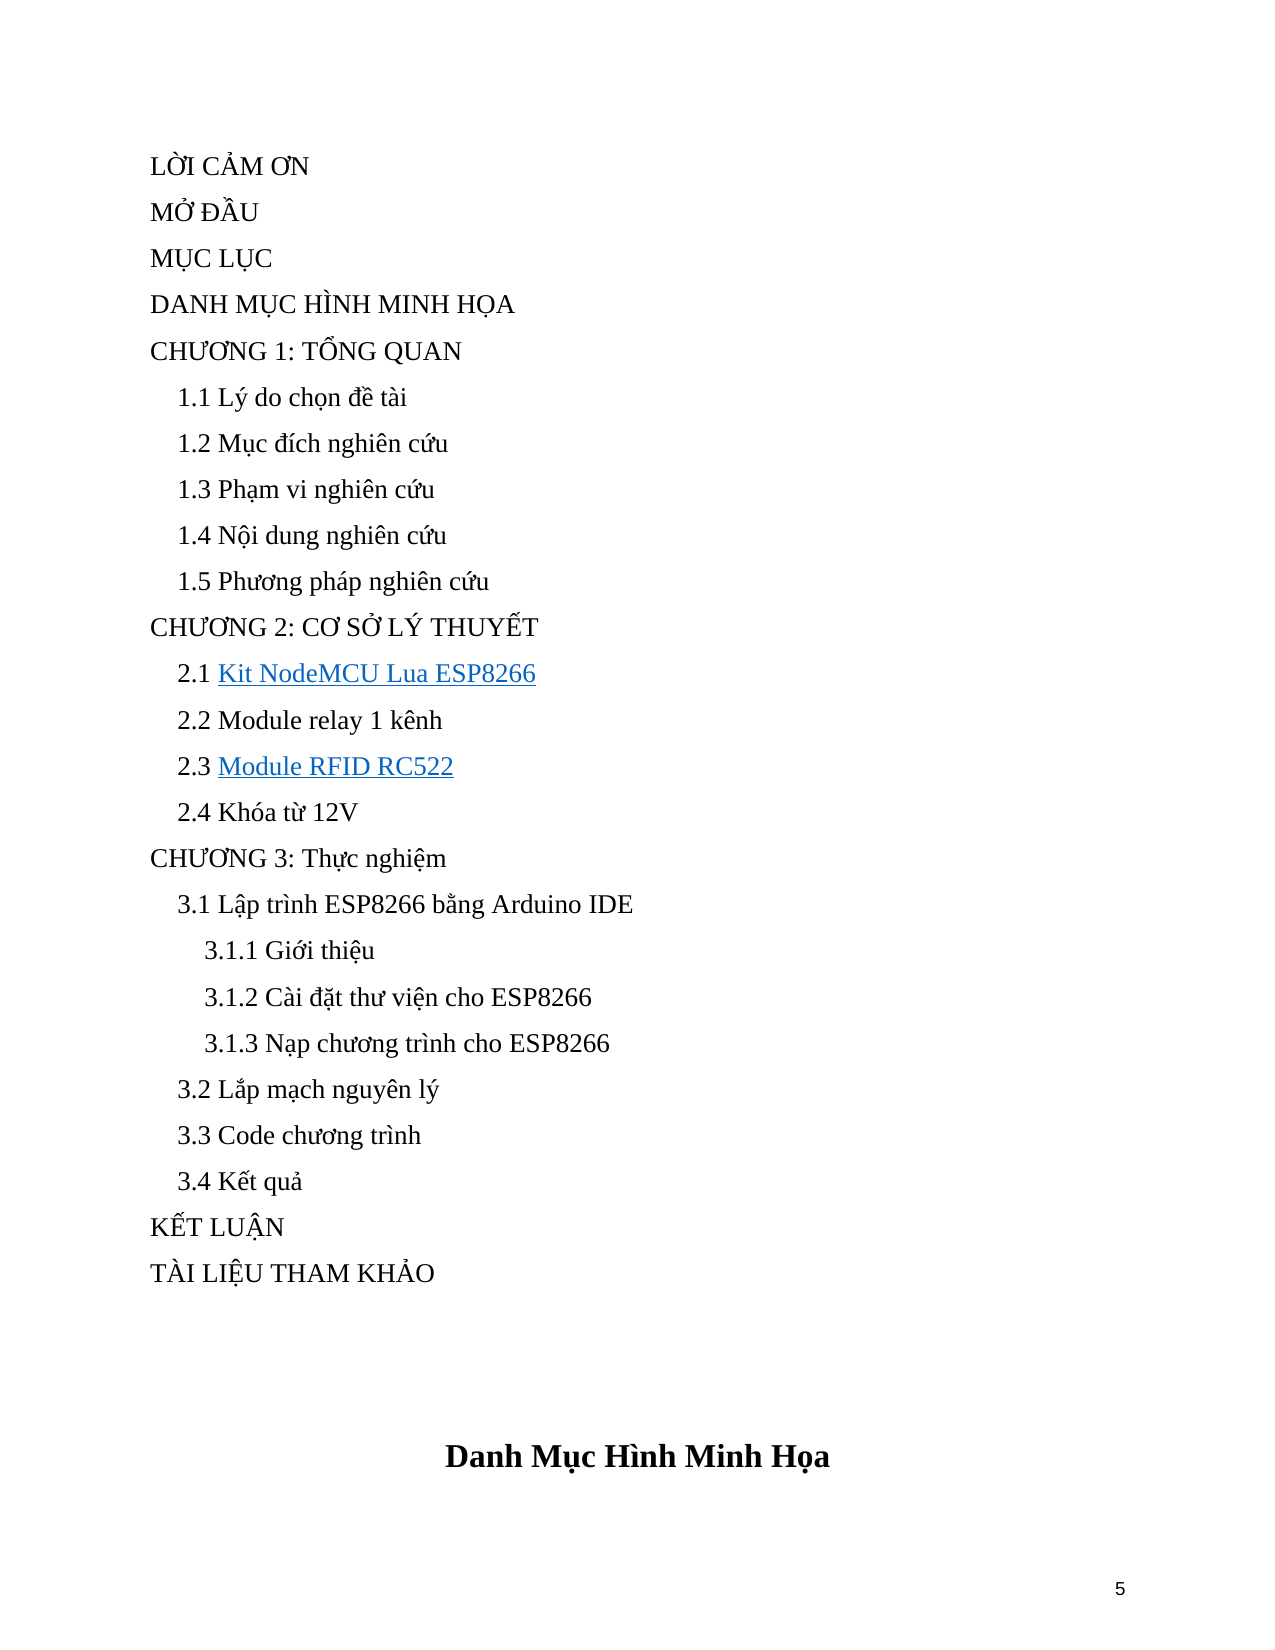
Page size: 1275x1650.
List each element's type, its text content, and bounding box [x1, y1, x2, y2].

text 3.1.2 Cài đặt thư viện cho ESP8266 16 [177, 981, 1125, 1012]
text Danh Mục Hình Minh Họa [150, 1437, 1125, 1475]
text 3.2 Lắp mạch nguyên lý 20 [177, 1073, 1125, 1104]
text 3.3 Code chương trình 22 [177, 1119, 1125, 1150]
text 2.4 Khóa từ 12V 14 [177, 796, 1125, 827]
text 3.1.3 Nạp chương trình cho ESP8266 18 [177, 1027, 1125, 1058]
text 1.1 Lý do chọn đề tài 7 [177, 381, 1125, 412]
text 1.3 Phạm vi nghiên cứu 7 [177, 473, 1125, 504]
text 3.1.1 Giới thiệu 16 [177, 934, 1125, 966]
text 2.2 Module relay 1 kênh 11 [177, 704, 1125, 735]
text 3.1 Lập trình ESP8266 bằng Arduino IDE 16 [177, 888, 1125, 919]
text LỜI CẢM ƠN 3 [150, 150, 1125, 181]
text 1.5 Phương pháp nghiên cứu 7 [177, 565, 1125, 596]
text MỤC LỤC 5 [150, 242, 1125, 273]
text 1.2 Mục đích nghiên cứu 7 [177, 427, 1125, 458]
text CHƯƠNG 1: TỔNG QUAN 7 [150, 334, 1125, 366]
text 2.3 Module RFID RC522 12 [177, 750, 1125, 781]
text 3.4 Kết quả 25 [177, 1165, 1125, 1196]
text MỞ ĐẦU 4 [150, 196, 1125, 227]
text 2.1 Kit NodeMCU Lua ESP8266 9 [177, 658, 1125, 689]
text CHƯƠNG 3: Thực nghiệm 16 [150, 842, 1125, 873]
text KẾT LUẬN 28 [150, 1211, 1125, 1242]
text DANH MỤC HÌNH MINH HỌA 6 [150, 288, 1125, 319]
text TÀI LIỆU THAM KHẢO 29 [150, 1257, 1125, 1289]
text CHƯƠNG 2: CƠ SỞ LÝ THUYẾT 9 [150, 611, 1125, 643]
text 1.4 Nội dung nghiên cứu 7 [177, 519, 1125, 550]
